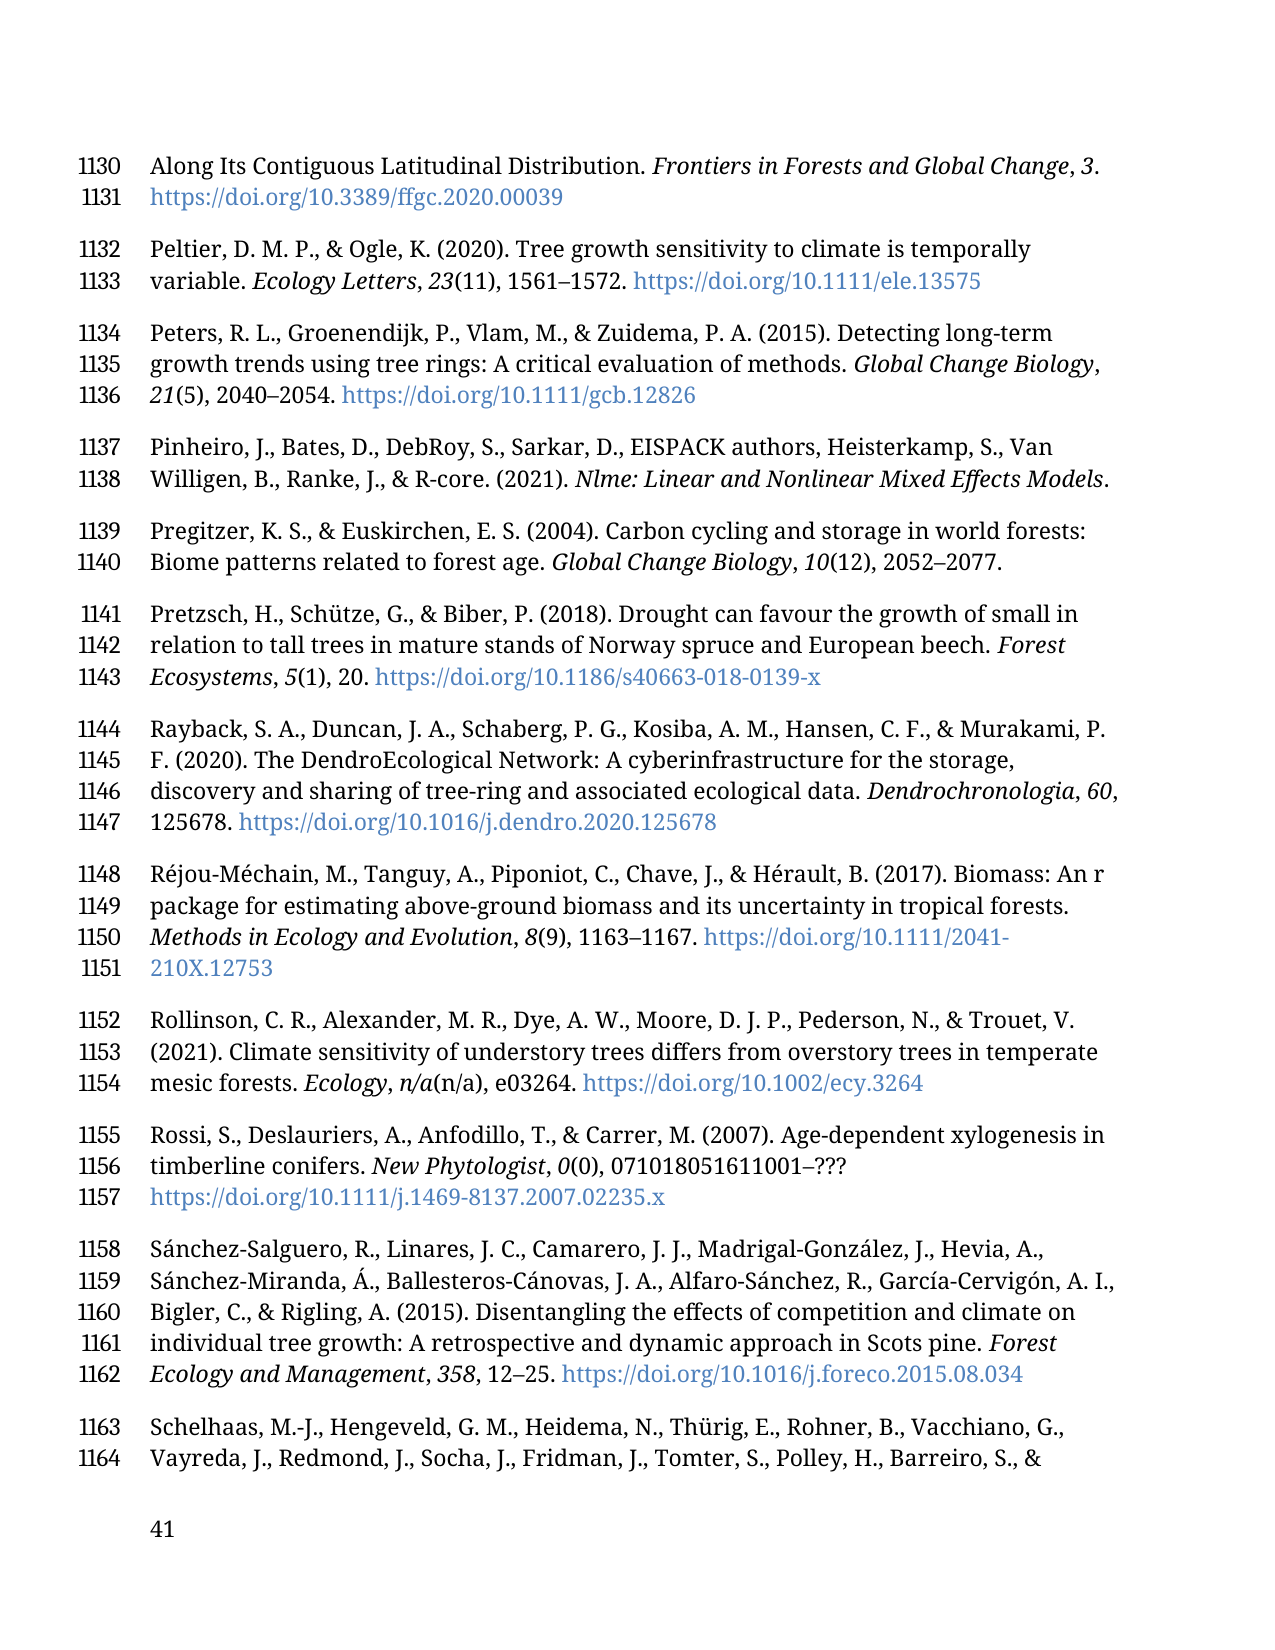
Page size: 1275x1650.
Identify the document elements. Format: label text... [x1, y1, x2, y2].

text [150, 1410, 1125, 1473]
text Pinheiro, J., Bates, D., DebRoy, S., Sarkar, D., EISPACK authors, Heisterkamp, S., Van Willigen, B., Ranke, J., & R-core. (2021). Nlme: Linear and Nonlinear Mixed Effects Models. [150, 431, 1125, 494]
text Pregitzer, K. S., & Euskirchen, E. S. (2004). Carbon cycling and storage in world forests: Biome patterns related to forest age. Global Change Biology, 10(12), 2052–2077. [150, 514, 1125, 577]
text Peters, R. L., Groenendijk, P., Vlam, M., & Zuidema, P. A. (2015). Detecting long-term growth trends using tree rings: A critical evaluation of methods. Global Change Biology, 21(5), 2040–2054. https://doi.org/10.1111/gcb.12826 [150, 317, 1125, 410]
text Réjou-Méchain, M., Tanguy, A., Piponiot, C., Chave, J., & Hérault, B. (2017). Biomass: An r package for estimating above-ground biomass and its uncertainty in tropical forests. Methods in Ecology and Evolution, 8(9), 1163–1167. https://doi.org/10.1111/2041-210X.12753 [150, 858, 1125, 983]
text Rollinson, C. R., Alexander, M. R., Dye, A. W., Moore, D. J. P., Pederson, N., & Trouet, V. (2021). Climate sensitivity of understory trees differs from overstory trees in temperate mesic forests. Ecology, n/a(n/a), e03264. https://doi.org/10.1002/ecy.3264 [150, 1004, 1125, 1098]
text Rossi, S., Deslauriers, A., Anfodillo, T., & Carrer, M. (2007). Age-dependent xylogenesis in timberline conifers. New Phytologist, 0(0), 071018051611001–??? https://doi.org/10.1111/j.1469-8137.2007.02235.x [150, 1119, 1125, 1212]
text Sánchez-Salguero, R., Linares, J. C., Camarero, J. J., Madrigal-González, J., Hevia, A., Sánchez-Miranda, Á., Ballesteros-Cánovas, J. A., Alfaro-Sánchez, R., García-Cervigón, A. I., Bigler, C., & Rigling, A. (2015). Disentangling the effects of competition and climate on individual tree growth: A retrospective and dynamic approach in Scots pine. Forest Ecology and Management, 358, 12–25. https://doi.org/10.1016/j.foreco.2015.08.034 [150, 1233, 1125, 1389]
text Pretzsch, H., Schütze, G., & Biber, P. (2018). Drought can favour the growth of small in relation to tall trees in mature stands of Norway spruce and European beech. Forest Ecosystems, 5(1), 20. https://doi.org/10.1186/s40663-018-0139-x [150, 598, 1125, 692]
text Rayback, S. A., Duncan, J. A., Schaberg, P. G., Kosiba, A. M., Hansen, C. F., & Murakami, P. F. (2020). The DendroEcological Network: A cyberinfrastructure for the storage, discovery and sharing of tree-ring and associated ecological data. Dendrochronologia, 60, 125678. https://doi.org/10.1016/j.dendro.2020.125678 [150, 712, 1125, 837]
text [150, 150, 1125, 212]
text Peltier, D. M. P., & Ogle, K. (2020). Tree growth sensitivity to climate is temporally variable. Ecology Letters, 23(11), 1561–1572. https://doi.org/10.1111/ele.13575 [150, 233, 1125, 296]
